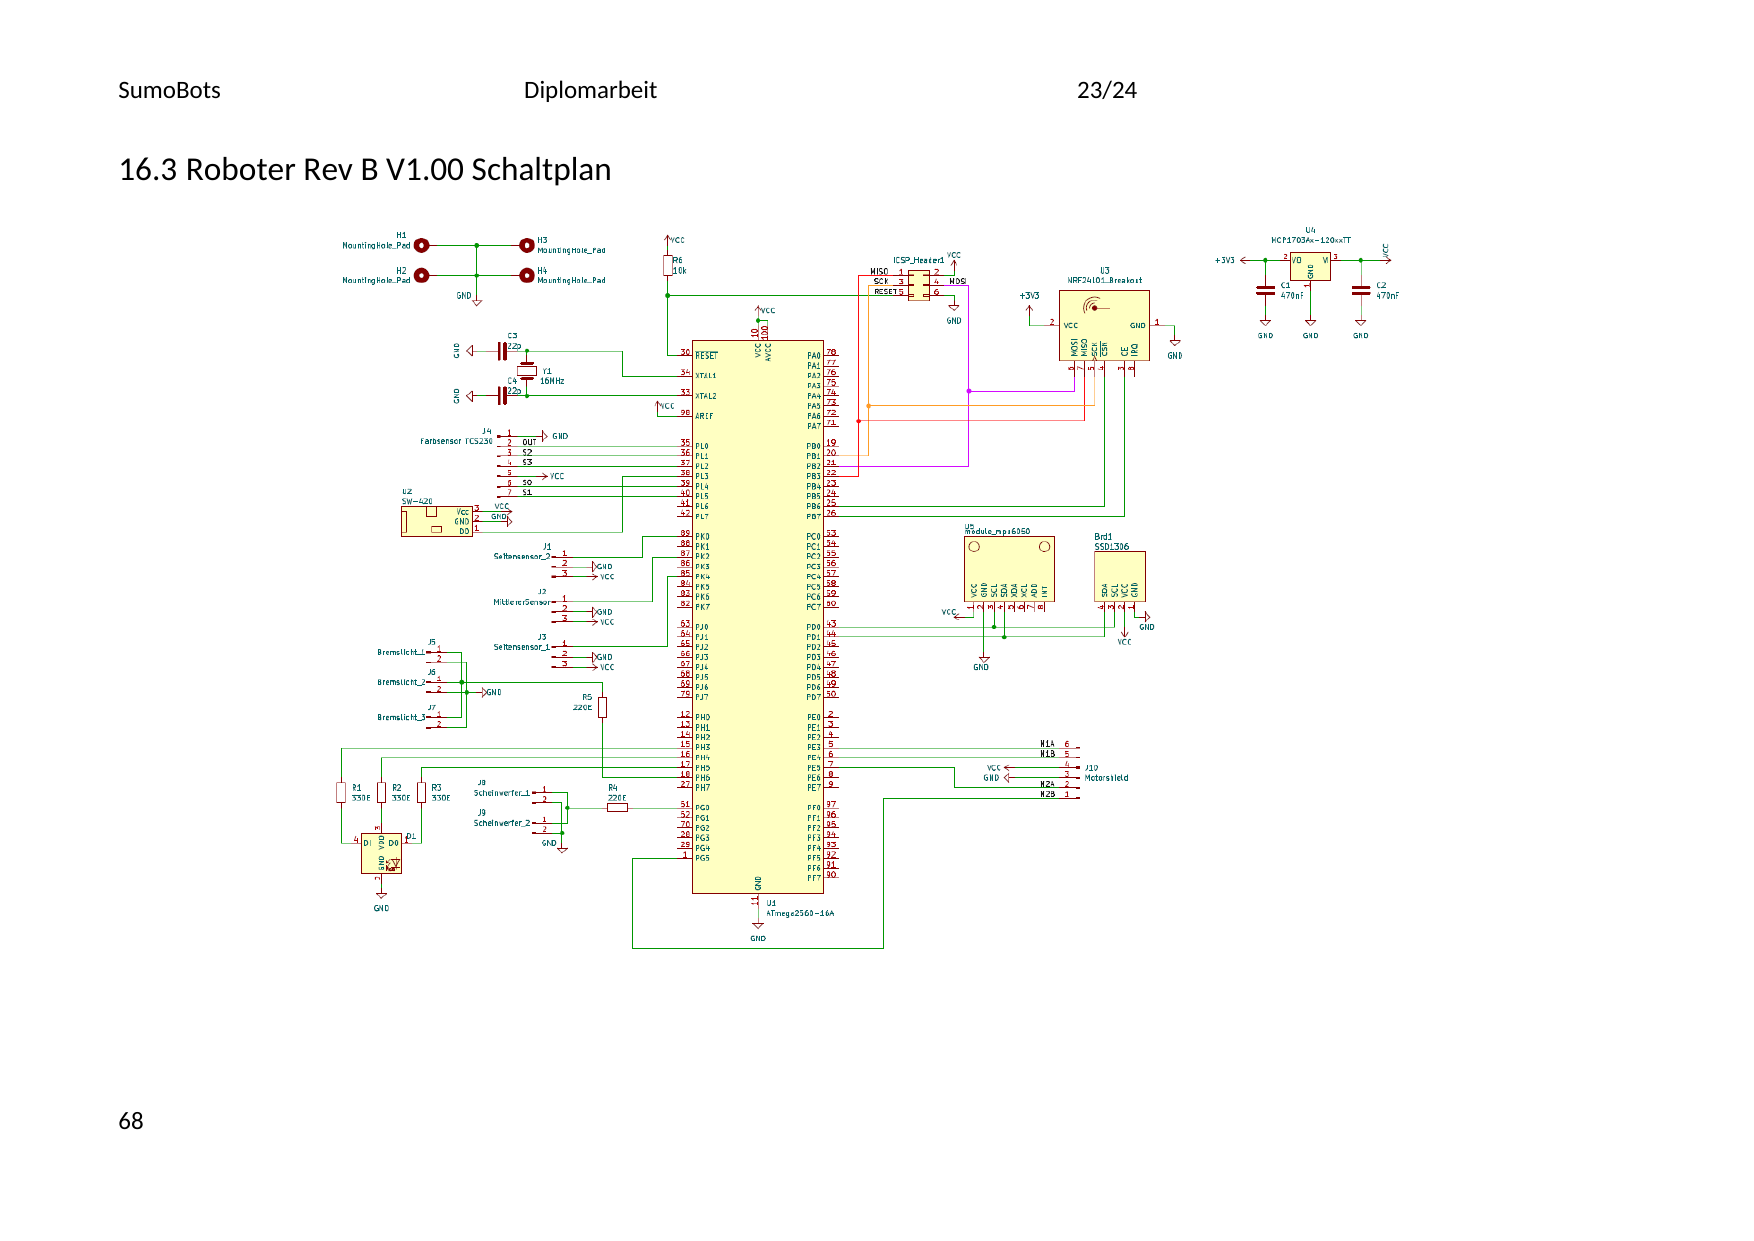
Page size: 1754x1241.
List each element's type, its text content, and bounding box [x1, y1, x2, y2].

subtitle Roboter Rev B V1.00 Schaltplan [118, 148, 1606, 188]
picture [302, 188, 1422, 964]
